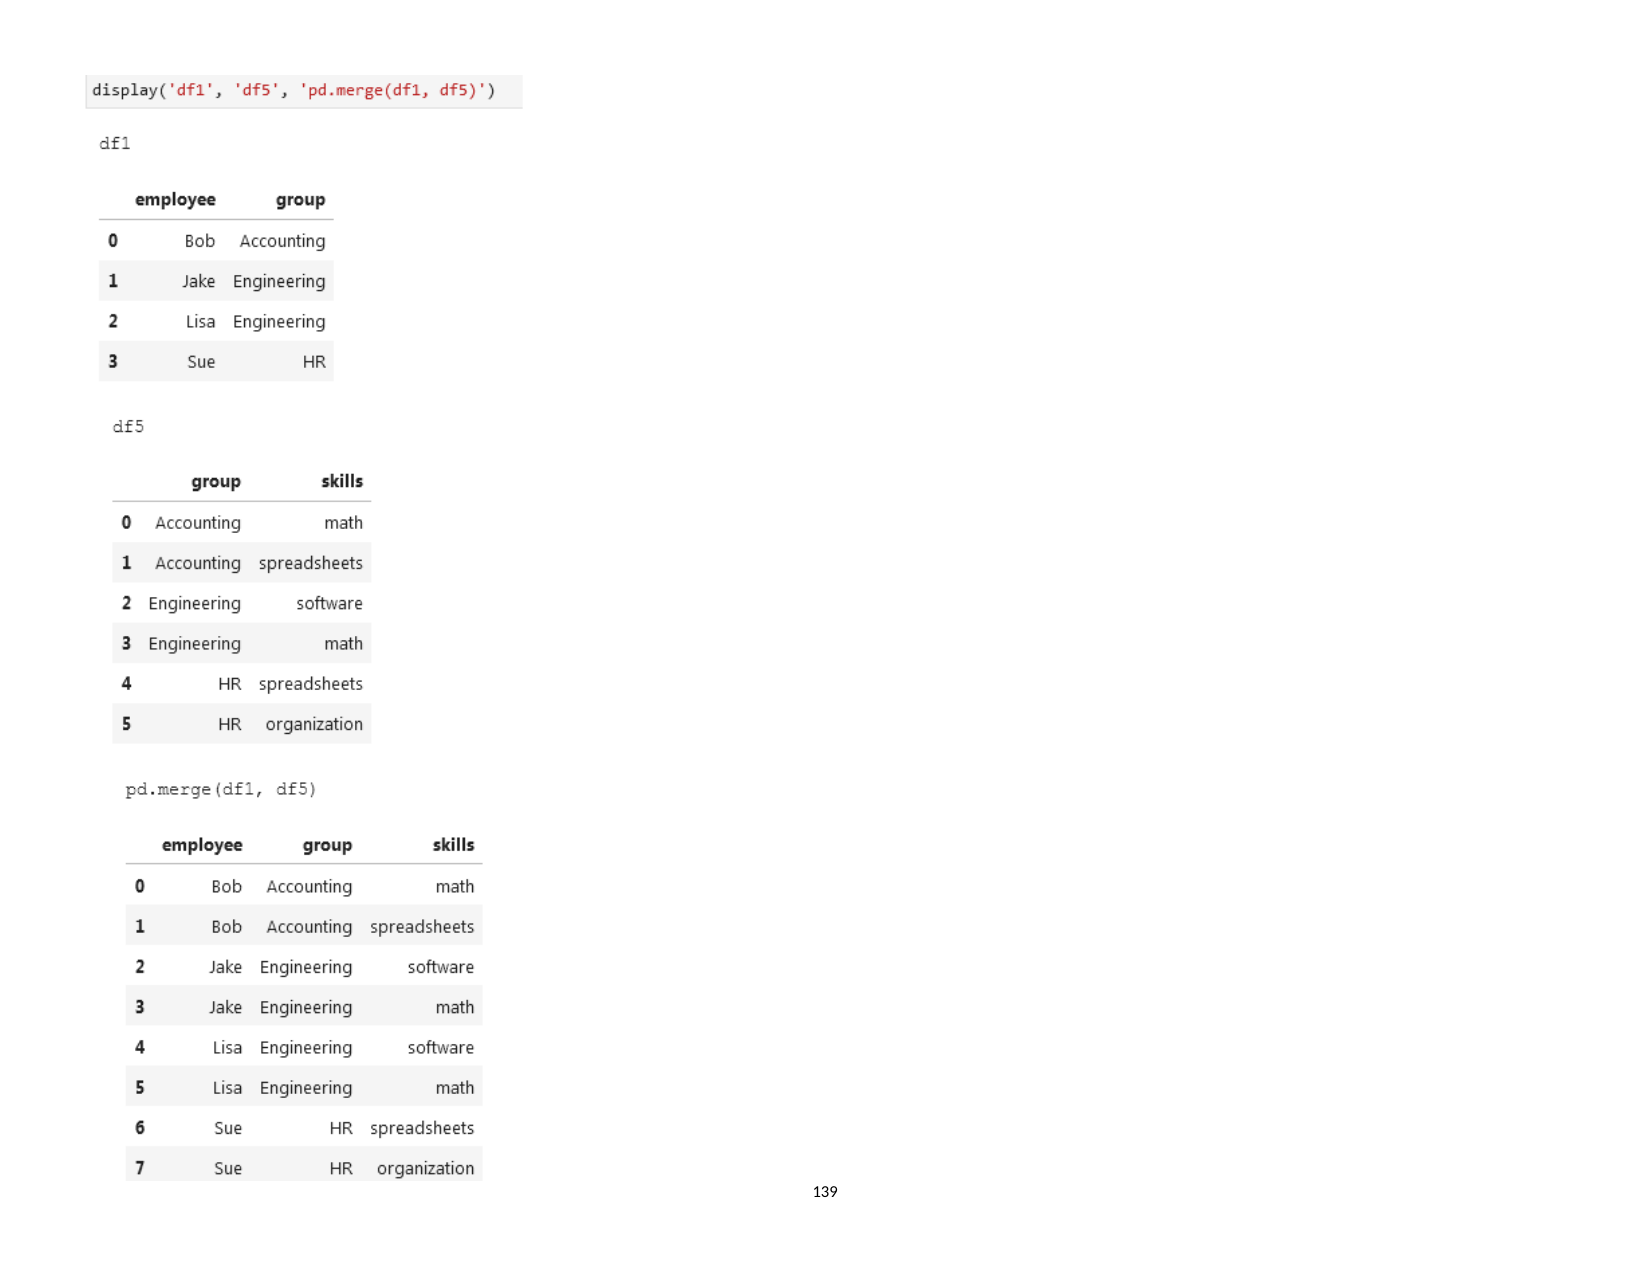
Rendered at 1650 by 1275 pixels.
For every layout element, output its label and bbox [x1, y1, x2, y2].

picture [75, 75, 523, 1181]
